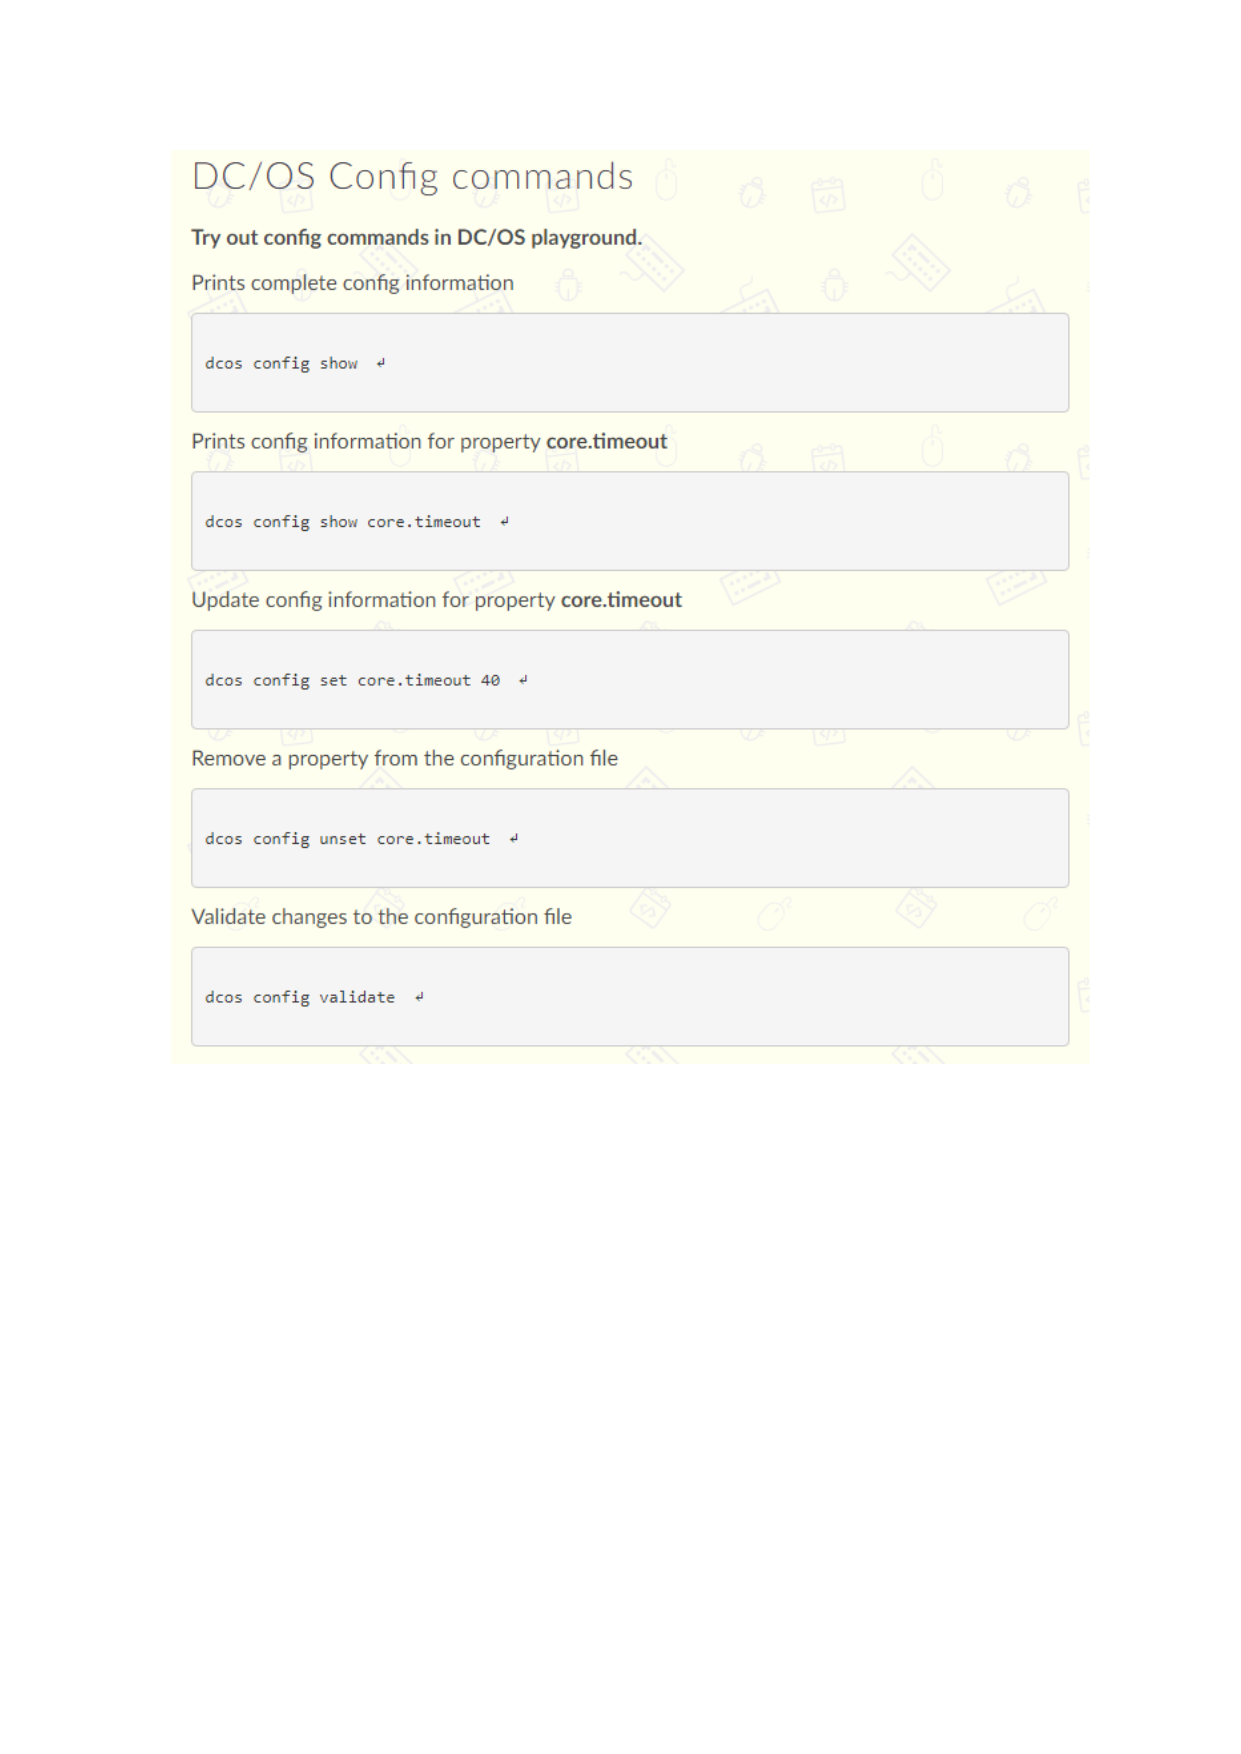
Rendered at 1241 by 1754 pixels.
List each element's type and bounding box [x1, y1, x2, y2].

picture [150, 150, 1091, 1064]
